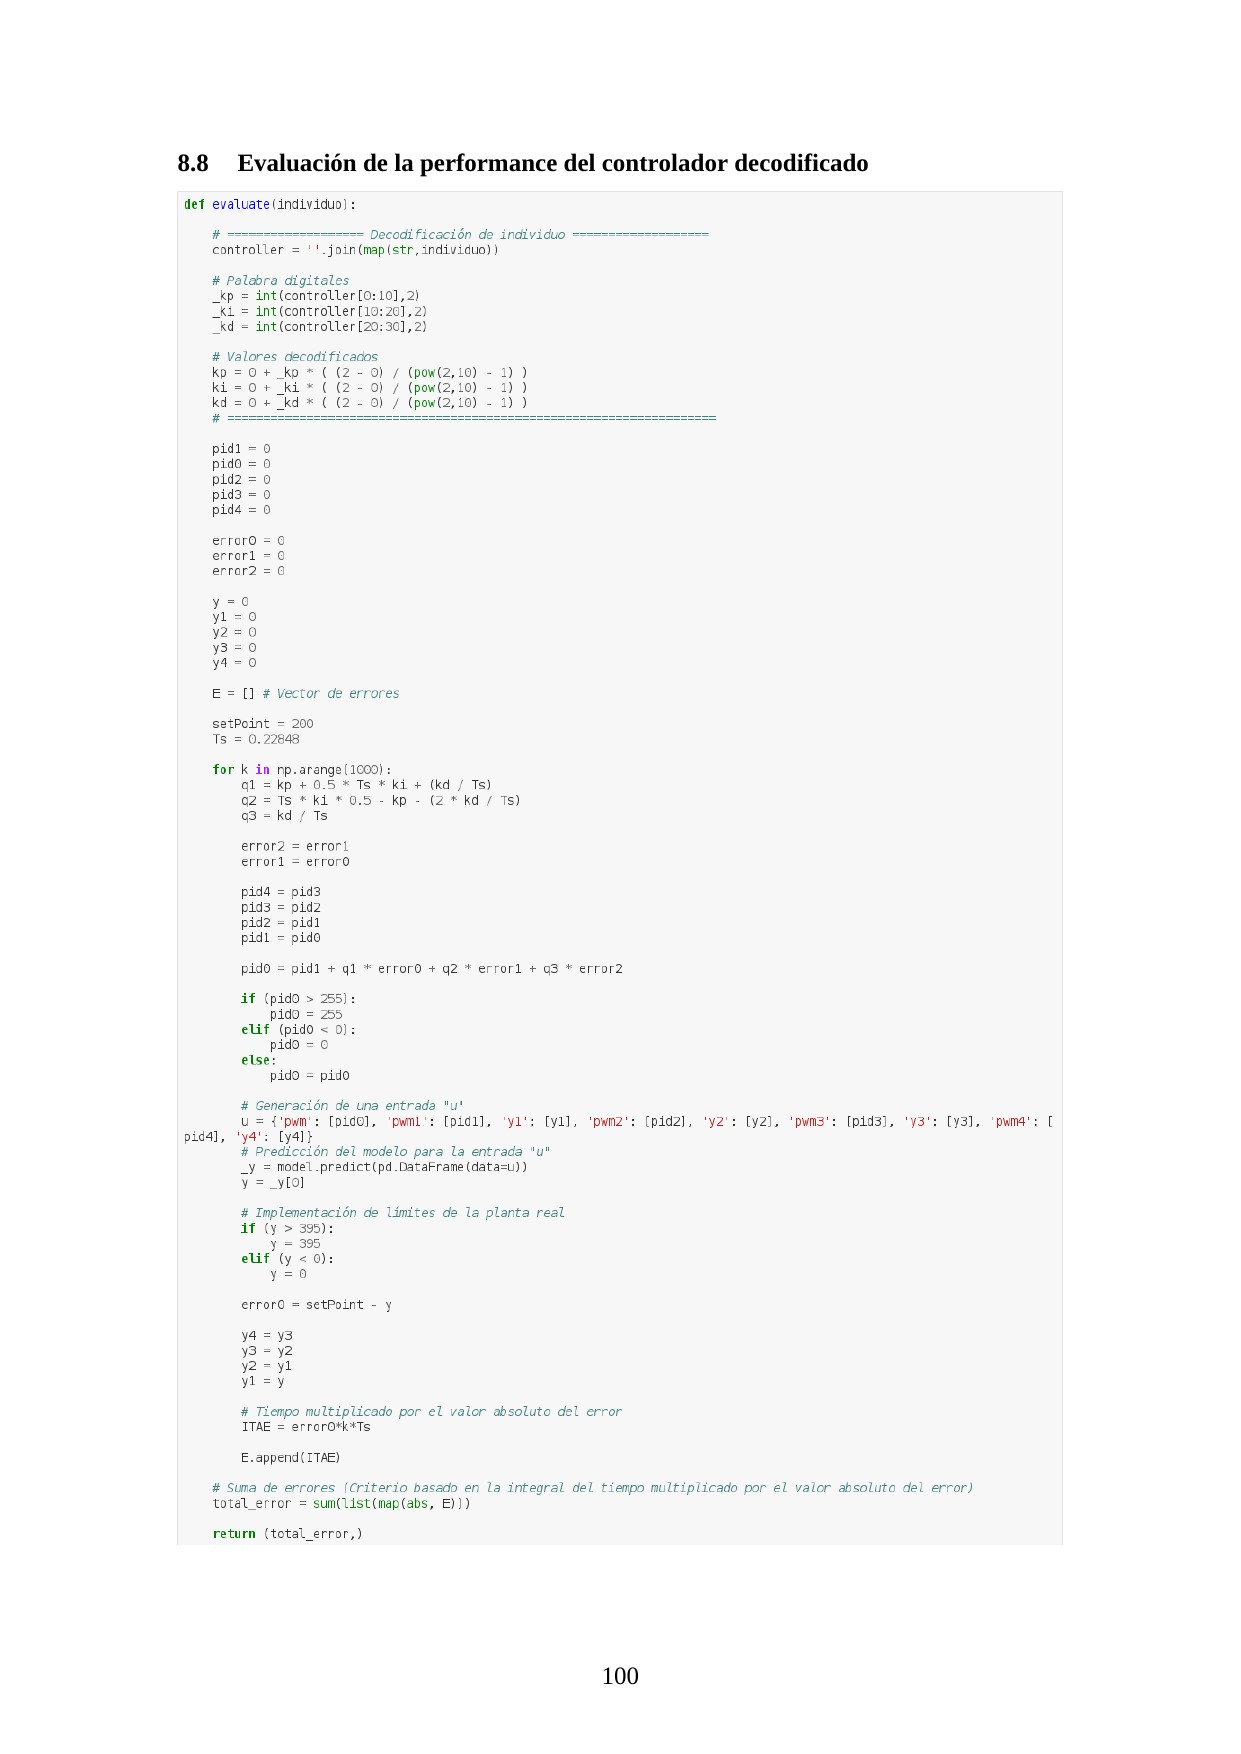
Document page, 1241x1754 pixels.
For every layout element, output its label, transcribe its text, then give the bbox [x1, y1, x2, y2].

subtitle Evaluación de la performance del controlador decodificado [177, 148, 1063, 176]
picture [177, 190, 1063, 1545]
